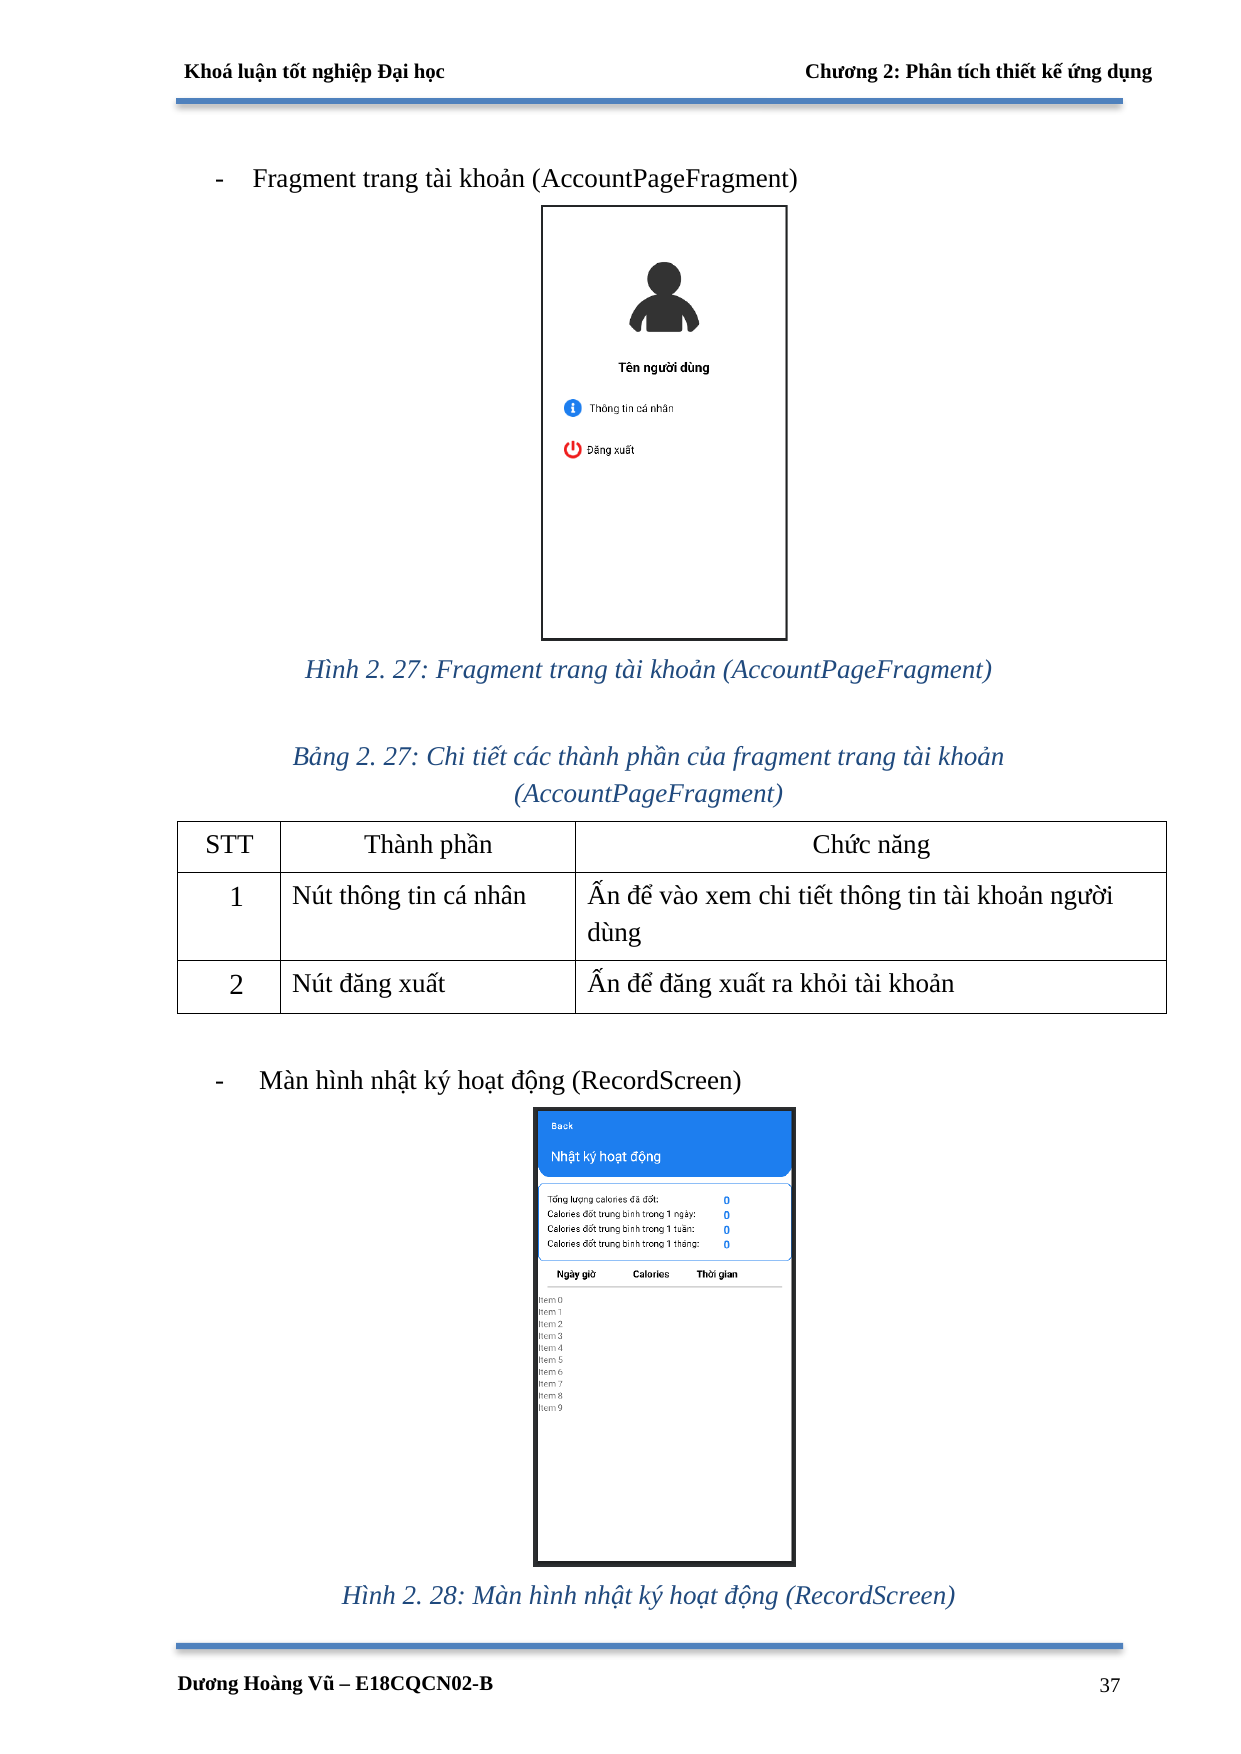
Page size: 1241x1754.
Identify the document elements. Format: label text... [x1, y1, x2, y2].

table_header Thành phần [281, 822, 575, 872]
text Hình 2. : Màn hình nhật ký hoạt động (RecordScreen) [177, 1579, 1122, 1610]
table_cell Ấn để vào xem chi tiết thông tin tài khoản người dùng [576, 873, 1166, 960]
table_header STT [178, 822, 280, 872]
table_cell [178, 873, 280, 960]
picture [533, 1107, 796, 1567]
text Bảng 2. : Chi tiết các thành phần của fragment trang tài khoản (AccountPageFragment) [177, 740, 1122, 809]
table_header Chức năng [576, 822, 1166, 872]
text Hình 2. : Fragment trang tài khoản (AccountPageFragment) [177, 653, 1122, 684]
table_cell Nút thông tin cá nhân [281, 873, 575, 960]
table_cell Ấn để đăng xuất ra khỏi tài khoản [576, 961, 1166, 1013]
list Fragment trang tài khoản (AccountPageFragment) [215, 162, 1122, 193]
table_cell [178, 961, 280, 1013]
list Màn hình nhật ký hoạt động (RecordScreen) [215, 1064, 1122, 1095]
picture [541, 205, 788, 641]
table_cell Nút đăng xuất [281, 961, 575, 1013]
